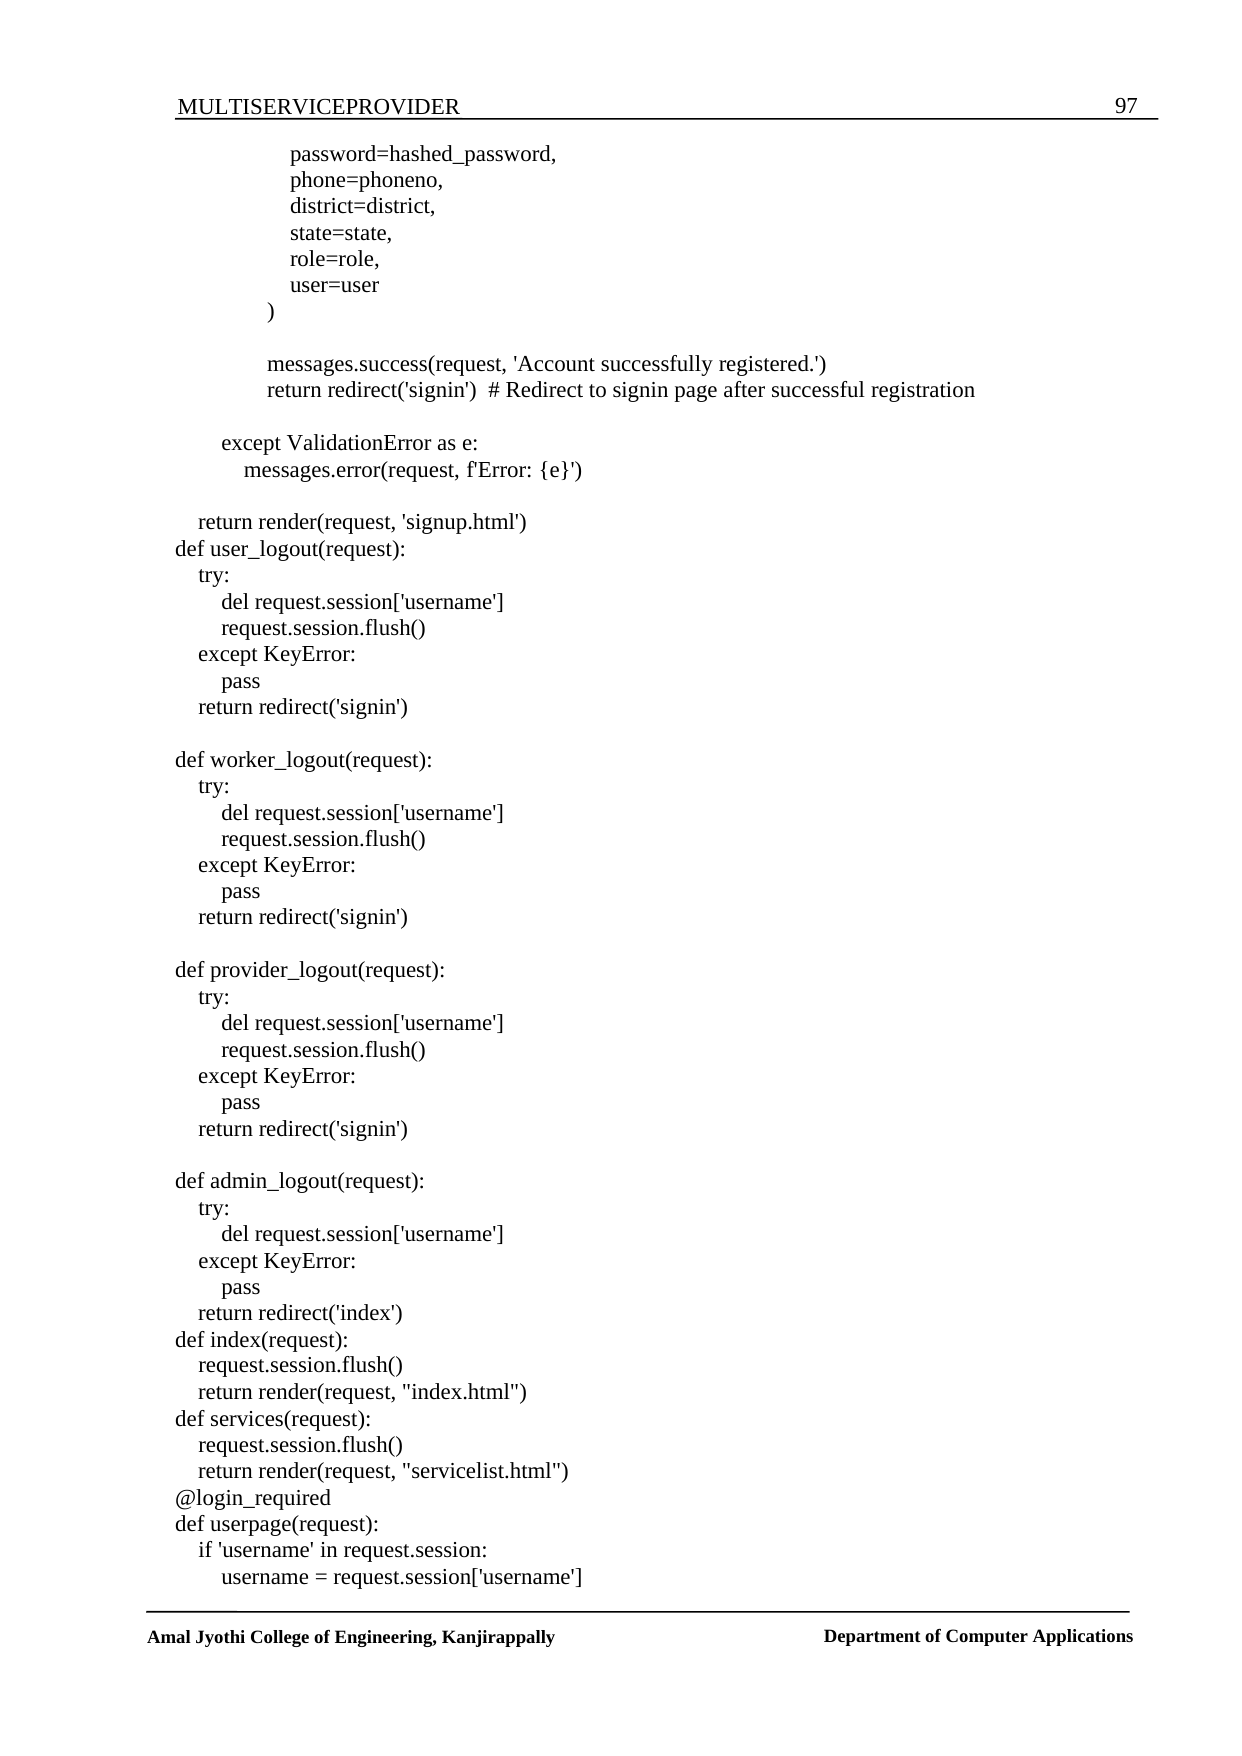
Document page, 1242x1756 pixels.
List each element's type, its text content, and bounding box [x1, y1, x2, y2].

text del request.session['username'] except KeyError: [198, 1220, 506, 1273]
text except KeyError: pass [198, 640, 358, 693]
text except ValidationError as e: messages.error(request, f'Error: {e}') [221, 429, 671, 482]
text del request.session['username'] request.session.flush() [221, 1009, 506, 1062]
text password=hashed_password, phone=phoneno, district=district, [290, 140, 559, 219]
text del request.session['username'] request.session.flush() [221, 798, 506, 851]
text state=state, role=role, user=user [290, 219, 394, 298]
text return redirect('signin') [198, 904, 1175, 930]
text request.session.flush() [198, 1431, 1175, 1457]
text return render(request, "servicelist.html") @login_required [175, 1457, 571, 1510]
text return render(request, 'signup.html') def user_logout(request): [175, 508, 529, 561]
text return redirect('signin') [198, 693, 1175, 719]
text return redirect('index') def index(request): [175, 1299, 405, 1352]
text return render(request, "index.html") def services(request): [175, 1378, 529, 1431]
text return redirect('signin') # Redirect to signin page after successful registration [267, 377, 1175, 403]
text ) [267, 298, 1175, 324]
text pass [221, 1273, 1175, 1299]
text def worker_logout(request): try: [175, 746, 435, 798]
text if 'username' in request.session: [198, 1536, 1175, 1563]
text def userpage(request): [175, 1510, 1175, 1536]
text return redirect('signin') [198, 1115, 1175, 1141]
text except KeyError: pass [198, 1062, 358, 1115]
text messages.success(request, 'Account successfully registered.') [267, 350, 1175, 377]
text def admin_logout(request): try: [175, 1168, 427, 1220]
text def provider_logout(request): try: [175, 957, 448, 1009]
text except KeyError: pass [198, 851, 358, 904]
text username = request.session['username'] [221, 1563, 1175, 1589]
text request.session.flush() [198, 1352, 1175, 1378]
text del request.session['username'] request.session.flush() [221, 588, 506, 640]
text try: [198, 561, 1175, 587]
